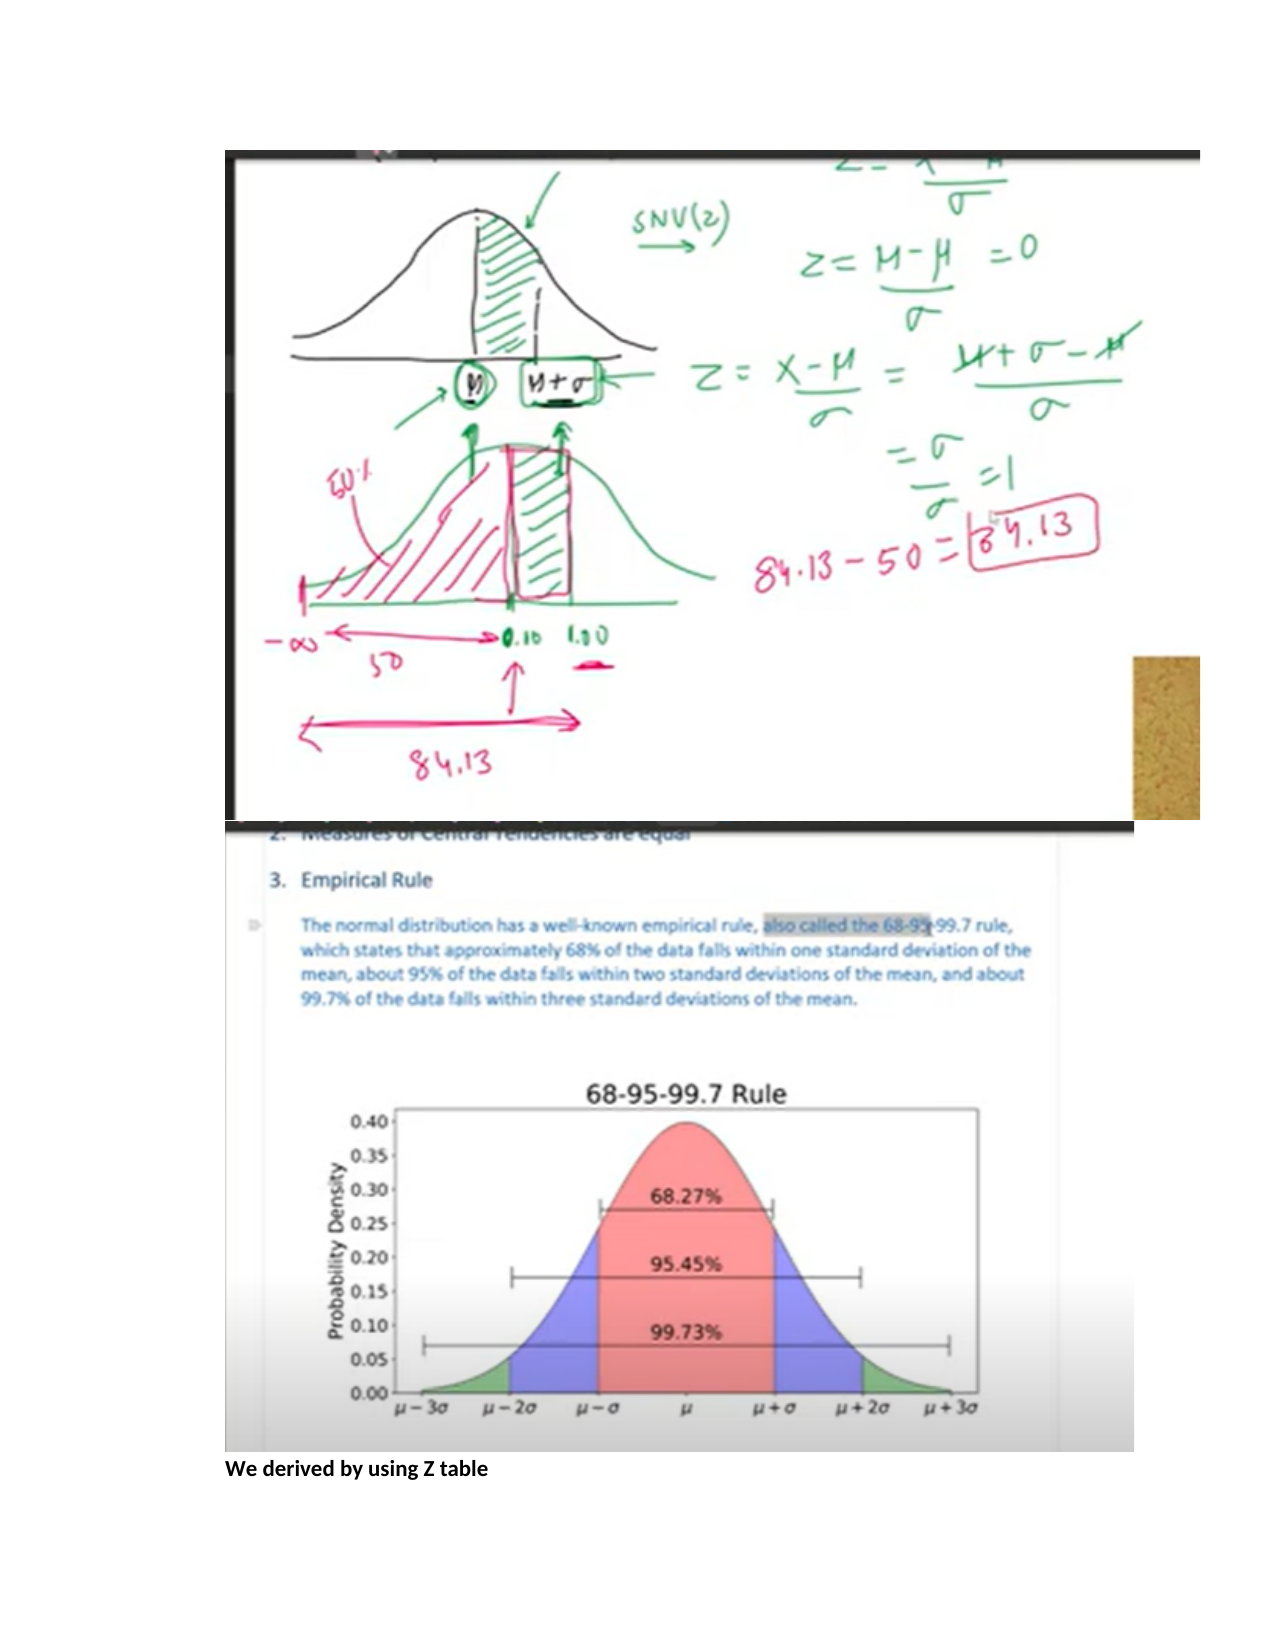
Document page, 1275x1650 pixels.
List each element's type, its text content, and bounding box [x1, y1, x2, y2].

picture [225, 150, 1200, 820]
list We derived by using Z table [225, 1454, 1125, 1482]
picture [225, 821, 1135, 1452]
